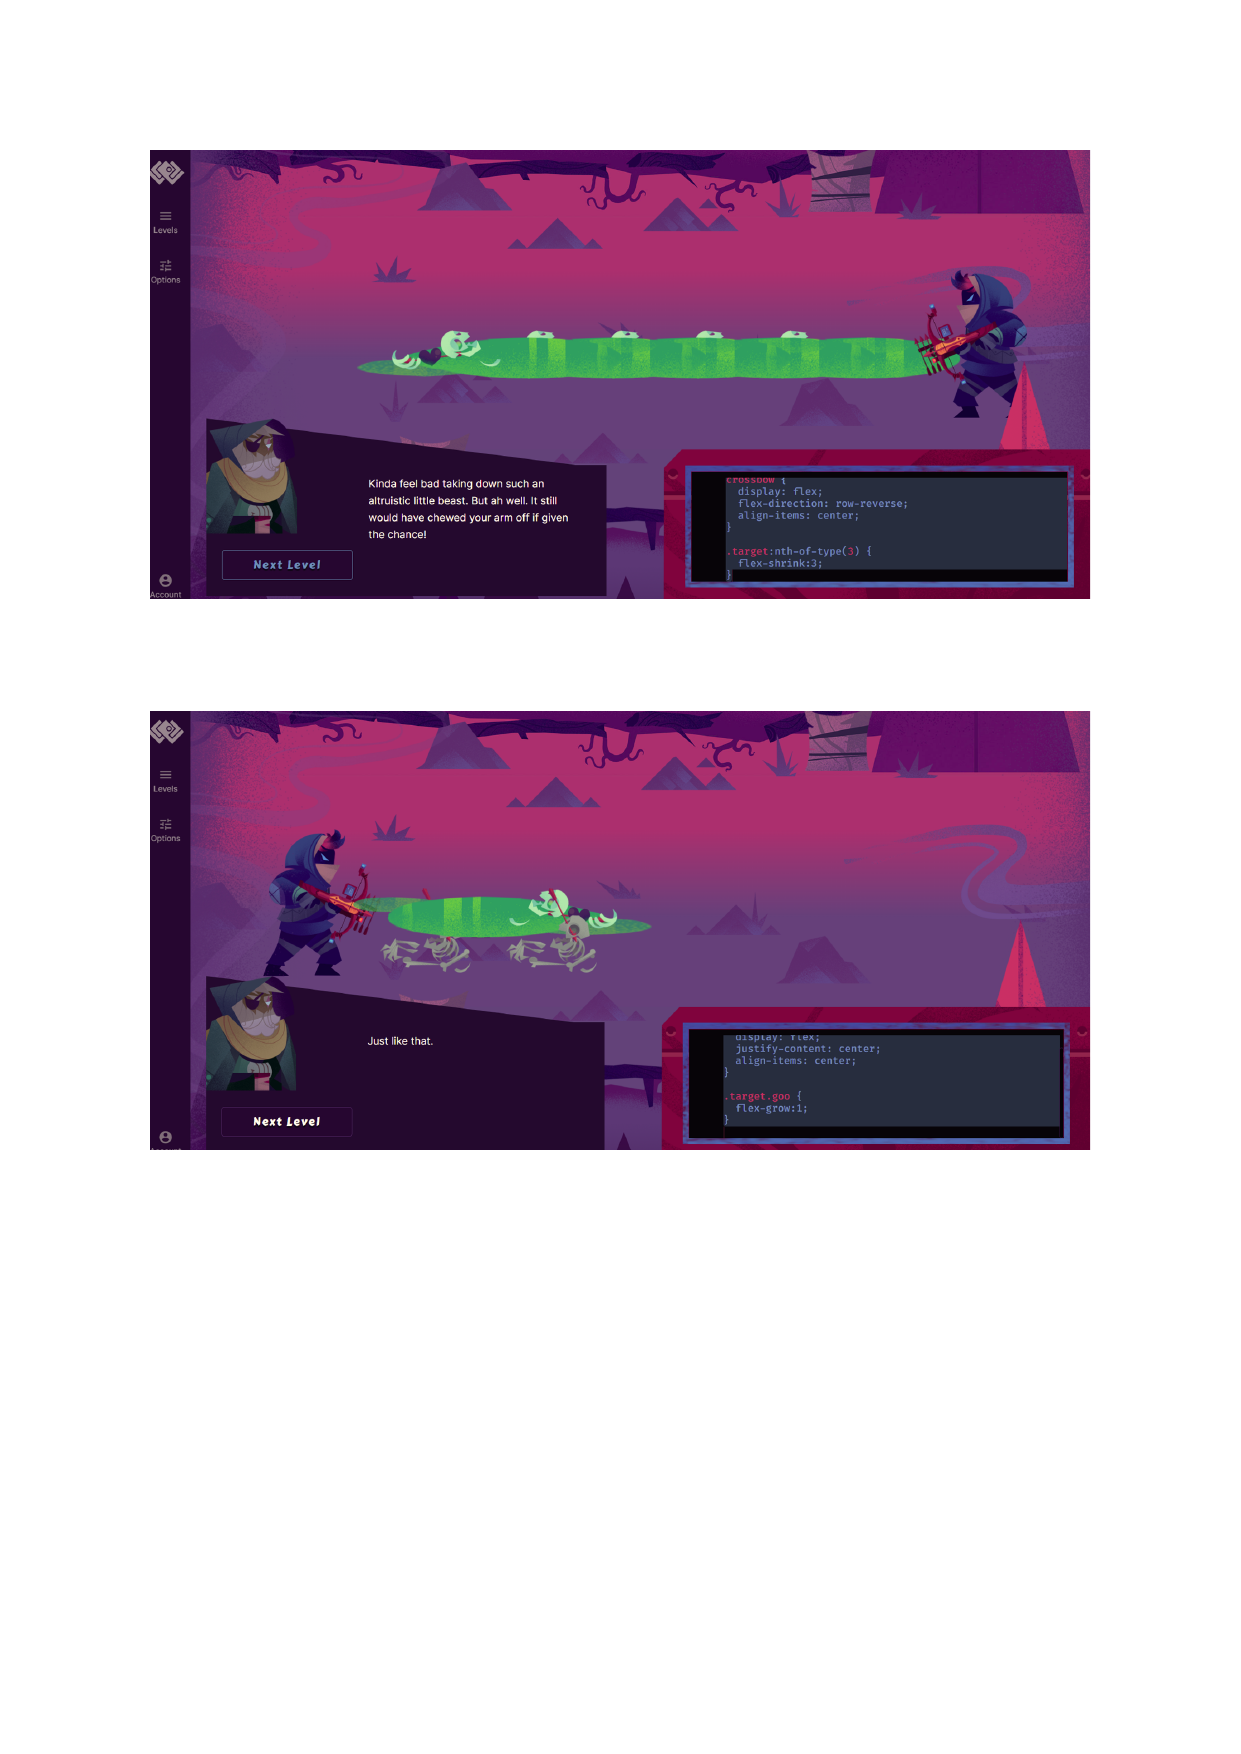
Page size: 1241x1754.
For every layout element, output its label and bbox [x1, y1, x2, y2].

picture [150, 150, 1091, 599]
picture [150, 711, 1091, 1150]
